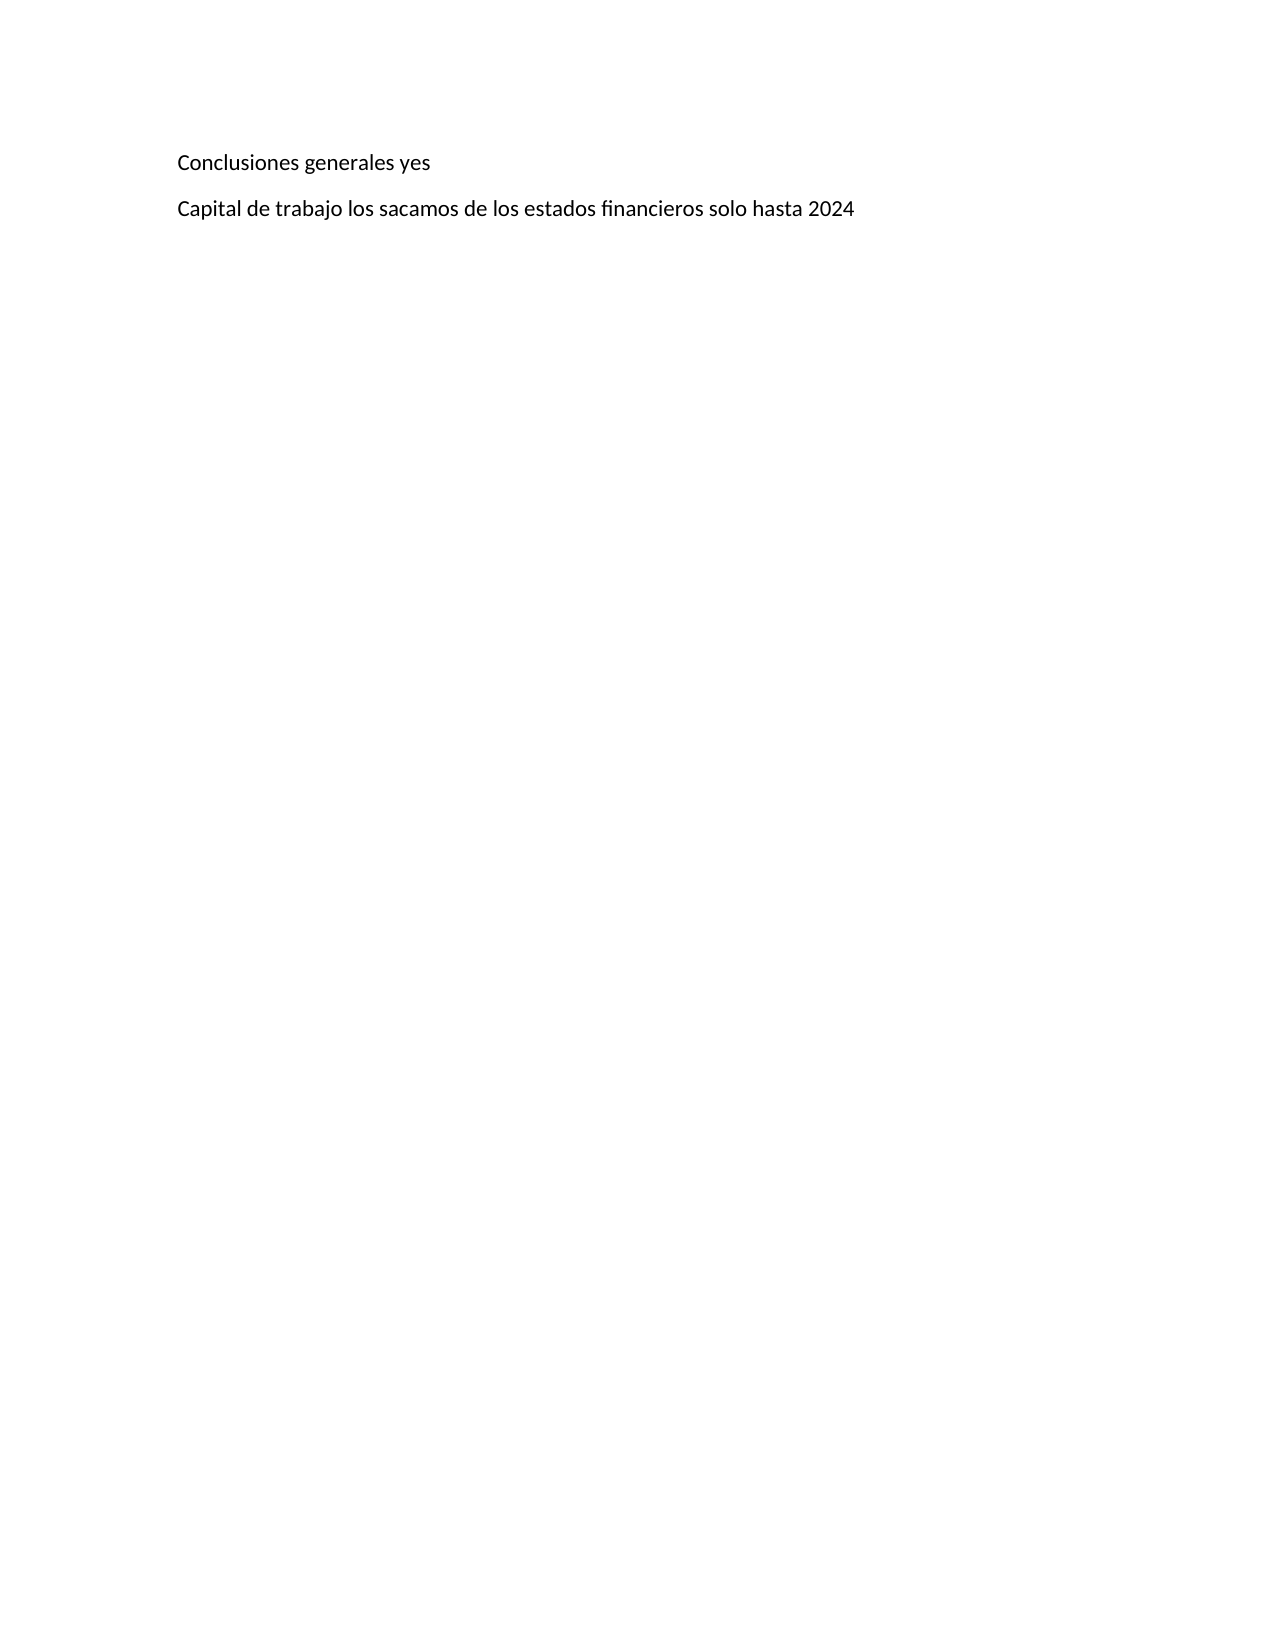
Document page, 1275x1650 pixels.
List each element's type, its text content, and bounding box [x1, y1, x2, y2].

text Capital de trabajo los sacamos de los estados financieros solo hasta 2024 [177, 194, 1098, 222]
text Conclusiones generales yes [177, 148, 1098, 176]
